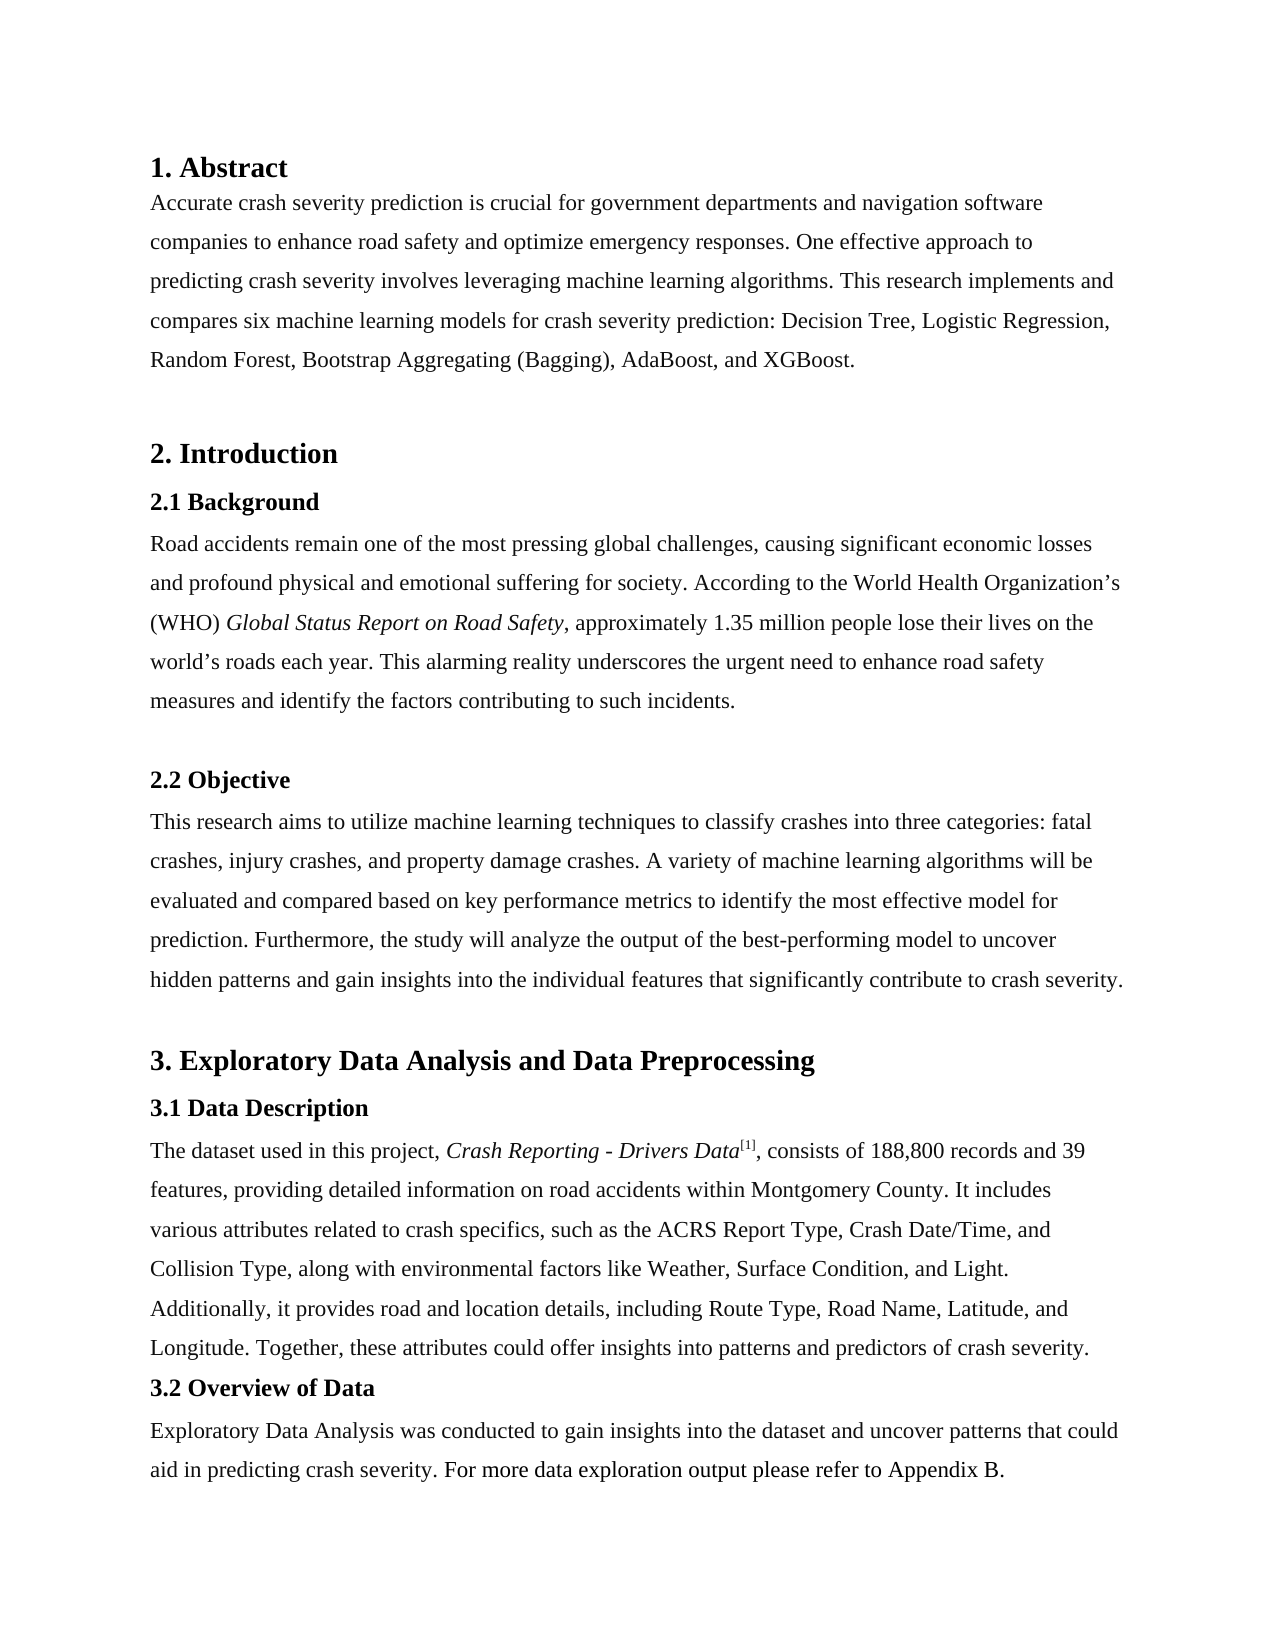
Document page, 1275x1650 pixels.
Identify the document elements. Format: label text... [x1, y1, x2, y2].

text 1. Abstract [150, 150, 1125, 183]
subtitle 3.2 Overview of Data [150, 1373, 1125, 1402]
subtitle 2.1 Background [150, 487, 1125, 515]
subtitle 2. Introduction [150, 436, 1125, 470]
text Exploratory Data Analysis was conducted to gain insights into the dataset and uncover patterns that could aid in predicting crash severity. For more data exploration output please refer to Appendix B. [150, 1417, 1125, 1482]
subtitle 3.1 Data Description [150, 1093, 1125, 1122]
text The dataset used in this project, Crash Reporting - Drivers Data[1], consists of 188,800 records and 39 features, providing detailed information on road accidents within Montgomery County. It includes various attributes related to crash specifics, such as the ACRS Report Type, Crash Date/Time, and Collision Type, along with environmental factors like Weather, Surface Condition, and Light. Additionally, it provides road and location details, including Route Type, Road Name, Latitude, and Longitude. Together, these attributes could offer insights into patterns and predictors of crash severity. [150, 1137, 1125, 1360]
subtitle 3. Exploratory Data Analysis and Data Preprocessing [150, 1043, 1125, 1077]
text Road accidents remain one of the most pressing global challenges, causing significant economic losses and profound physical and emotional suffering for society. According to the World Health Organization’s (WHO) Global Status Report on Road Safety, approximately 1.35 million people lose their lives on the world’s roads each year. This alarming reality underscores the urgent need to enhance road safety measures and identify the factors contributing to such incidents. [150, 530, 1125, 714]
subtitle 2.2 Objective [150, 765, 1125, 794]
text Accurate crash severity prediction is crucial for government departments and navigation software companies to enhance road safety and optimize emergency responses. One effective approach to predicting crash severity involves leveraging machine learning algorithms. This research implements and compares six machine learning models for crash severity prediction: Decision Tree, Logistic Regression, Random Forest, Bootstrap Aggregating (Bagging), AdaBoost, and XGBoost. [150, 188, 1125, 373]
text This research aims to utilize machine learning techniques to classify crashes into three categories: fatal crashes, injury crashes, and property damage crashes. A variety of machine learning algorithms will be evaluated and compared based on key performance metrics to identify the most effective model for prediction. Furthermore, the study will analyze the output of the best-performing model to uncover hidden patterns and gain insights into the individual features that significantly contribute to crash severity. [150, 808, 1125, 992]
